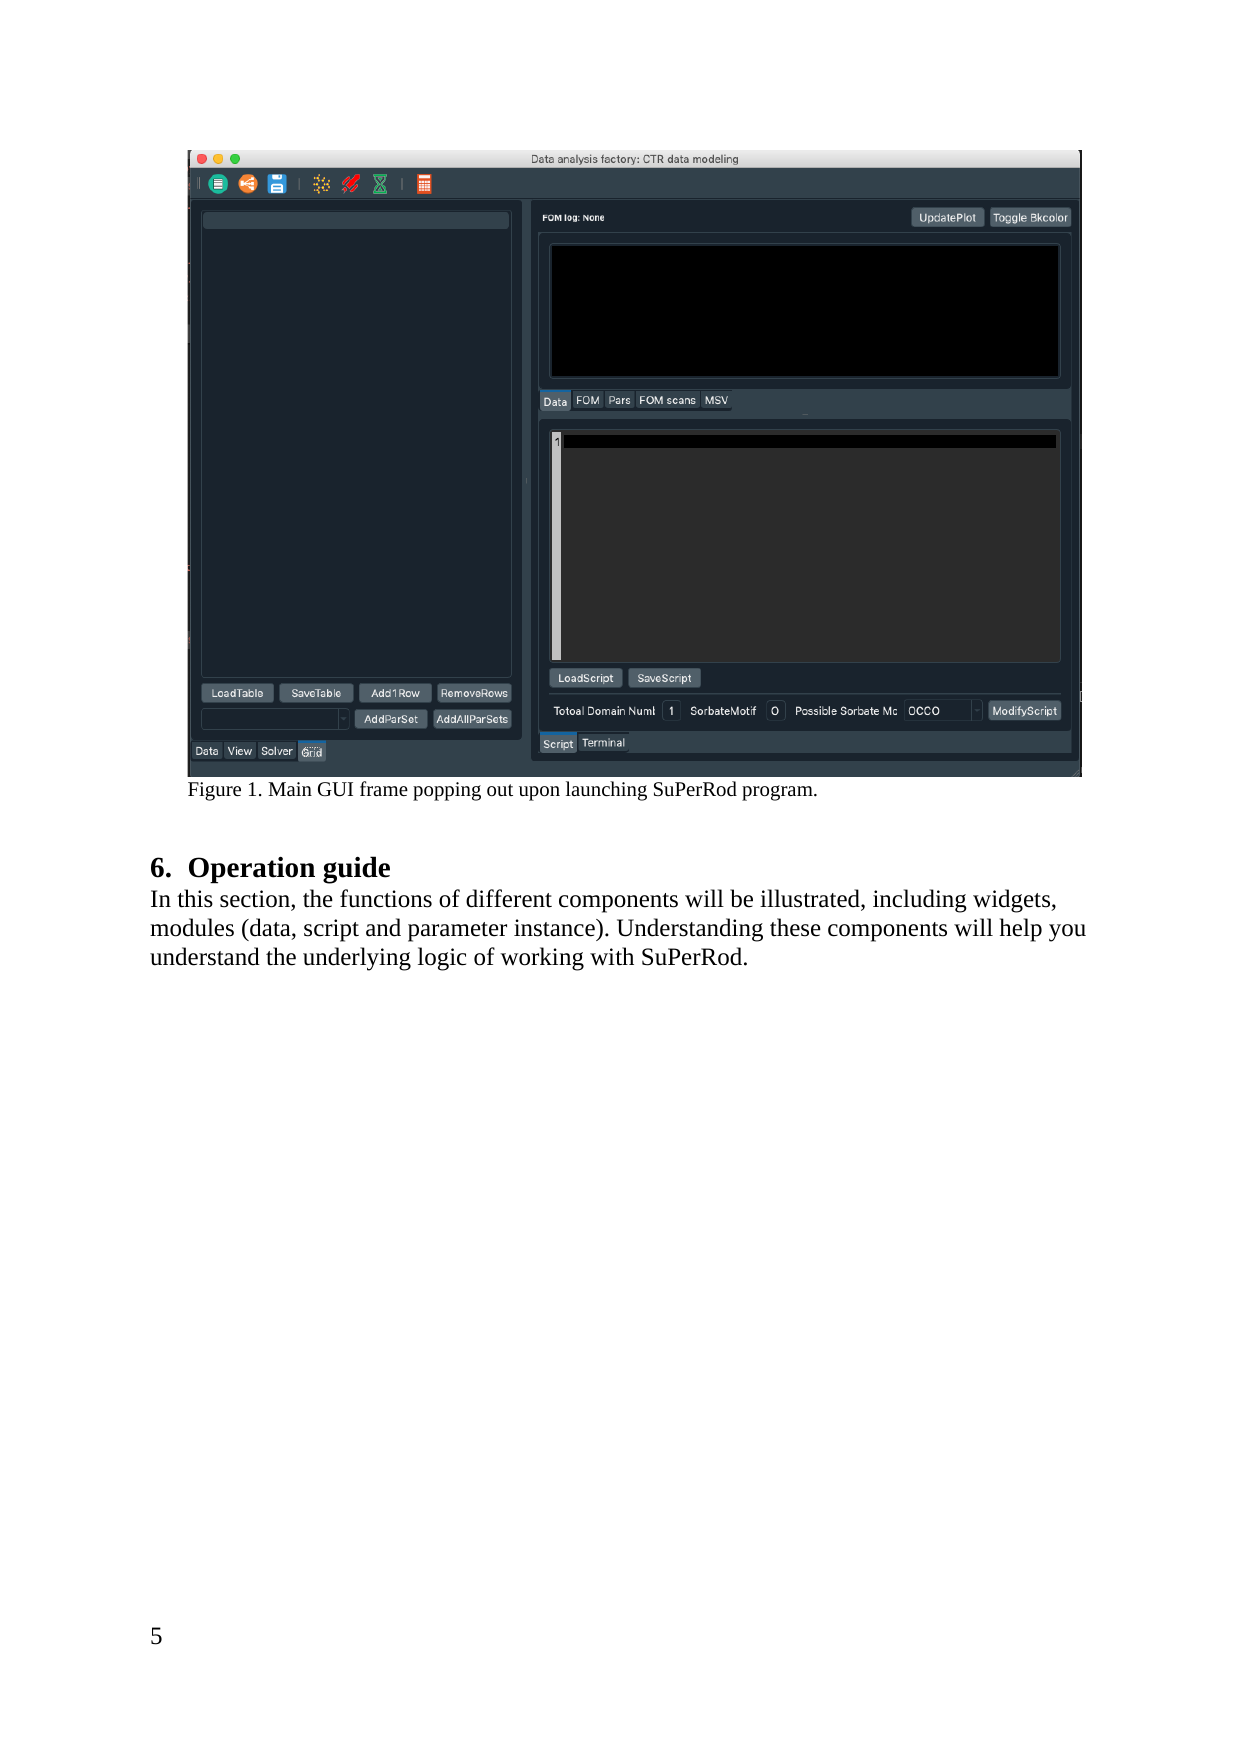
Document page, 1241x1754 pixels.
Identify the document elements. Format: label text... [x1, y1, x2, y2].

text Figure 1. Main GUI frame popping out upon launching SuPerRod program. [187, 776, 1090, 801]
picture [187, 150, 1082, 777]
text In this section, the functions of different components will be illustrated, including widgets, modules (data, script and parameter instance). Understanding these components will help you understand the underlying logic of working with SuPerRod. [150, 884, 1090, 970]
subtitle Operation guide [150, 851, 1090, 884]
